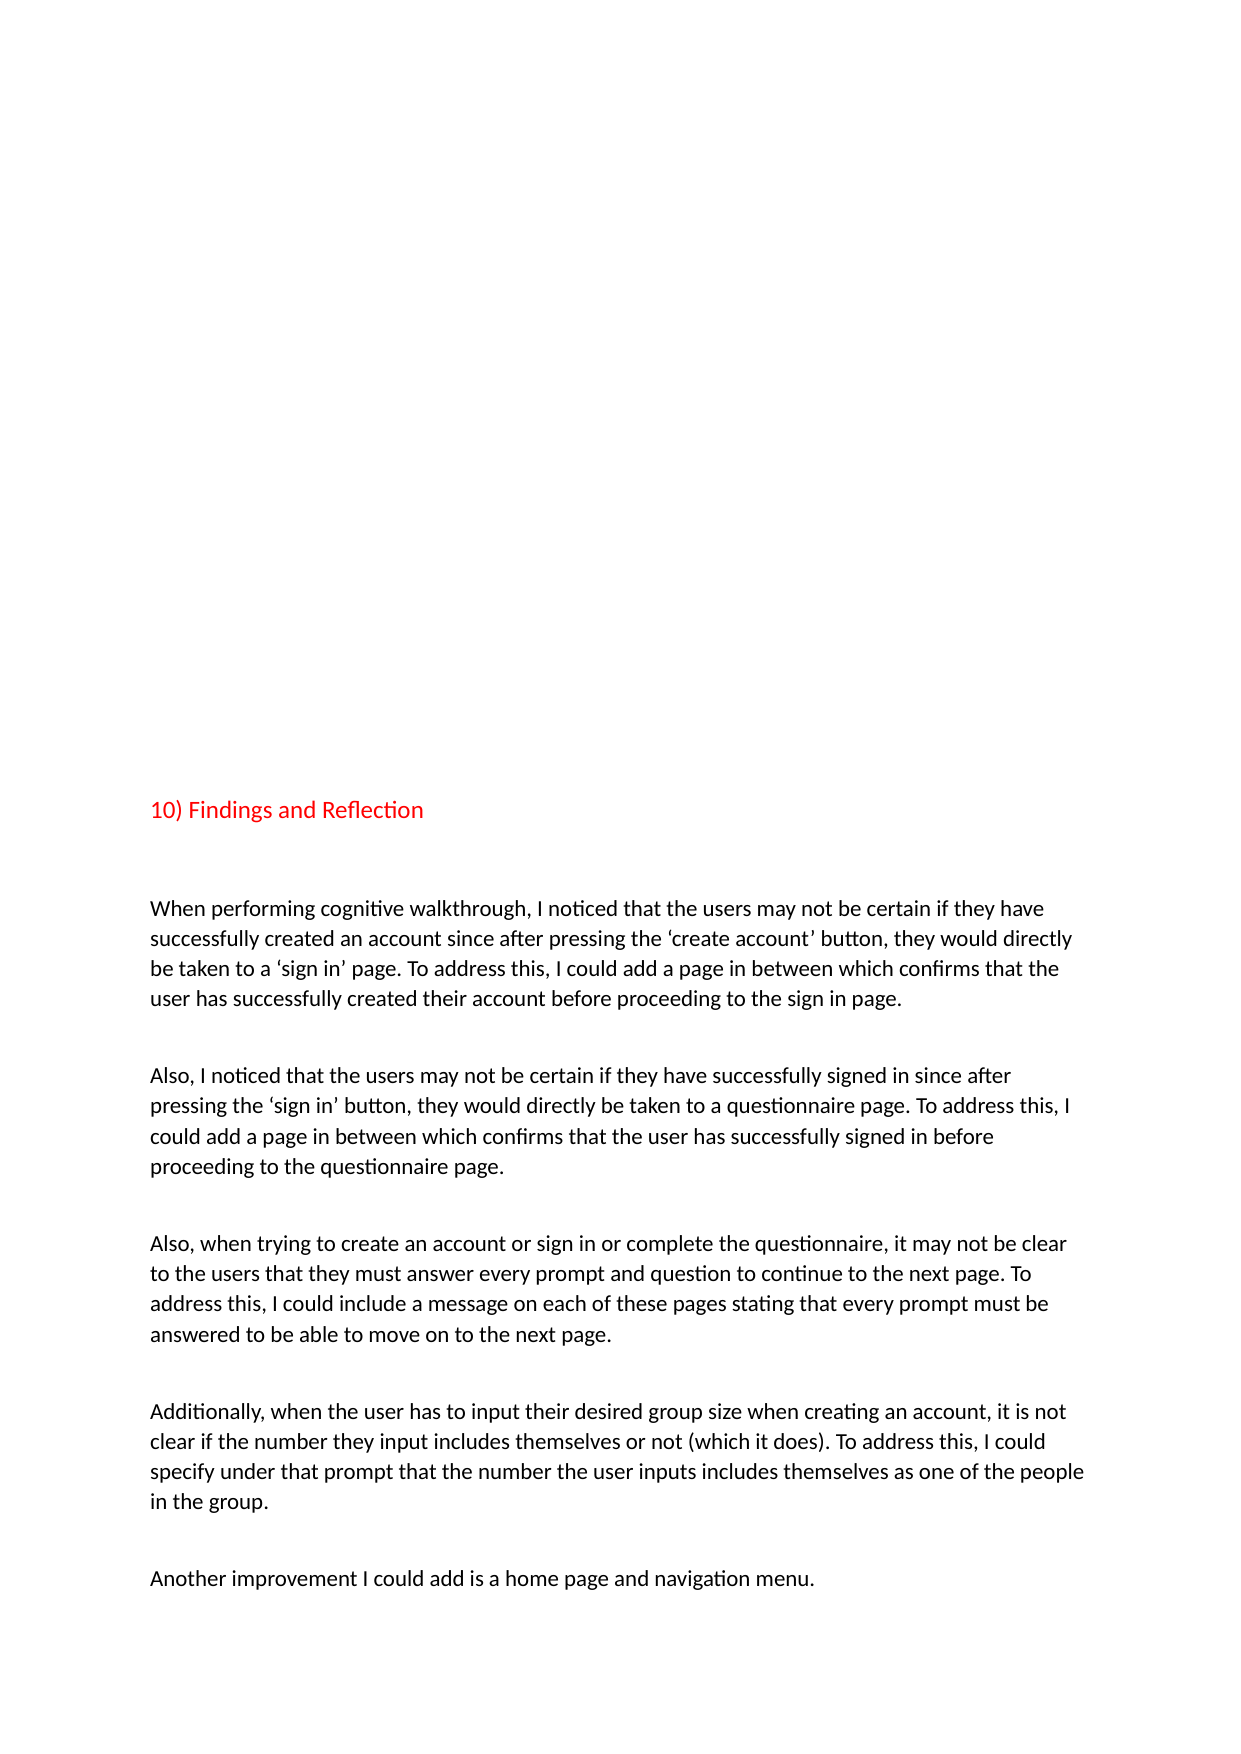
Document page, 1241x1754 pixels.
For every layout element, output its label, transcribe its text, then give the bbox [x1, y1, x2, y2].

text Another improvement I could add is a home page and navigation menu. [150, 1564, 1090, 1593]
text Also, I noticed that the users may not be certain if they have successfully signed in since after pressing the ‘sign in’ button, they would directly be taken to a questionnaire page. To address this, I could add a page in between which confirms that the user has successfully signed in before proceeding to the questionnaire page. [150, 1061, 1090, 1180]
text 10) Findings and Reflection [150, 794, 1090, 825]
text Also, when trying to create an account or sign in or complete the questionnaire, it may not be clear to the users that they must answer every prompt and question to continue to the next page. To address this, I could include a message on each of these pages stating that every prompt must be answered to be able to move on to the next page. [150, 1199, 1090, 1378]
text When performing cognitive walkthrough, I noticed that the users may not be certain if they have successfully created an account since after pressing the ‘create account’ button, they would directly be taken to a ‘sign in’ page. To address this, I could add a page in between which confirms that the user has successfully created their account before proceeding to the sign in page. [150, 894, 1090, 1043]
text Additionally, when the user has to input their desired group size when creating an account, it is not clear if the number they input includes themselves or not (which it does). To address this, I could specify under that prompt that the number the user inputs includes themselves as one of the people in the group. [150, 1397, 1090, 1546]
